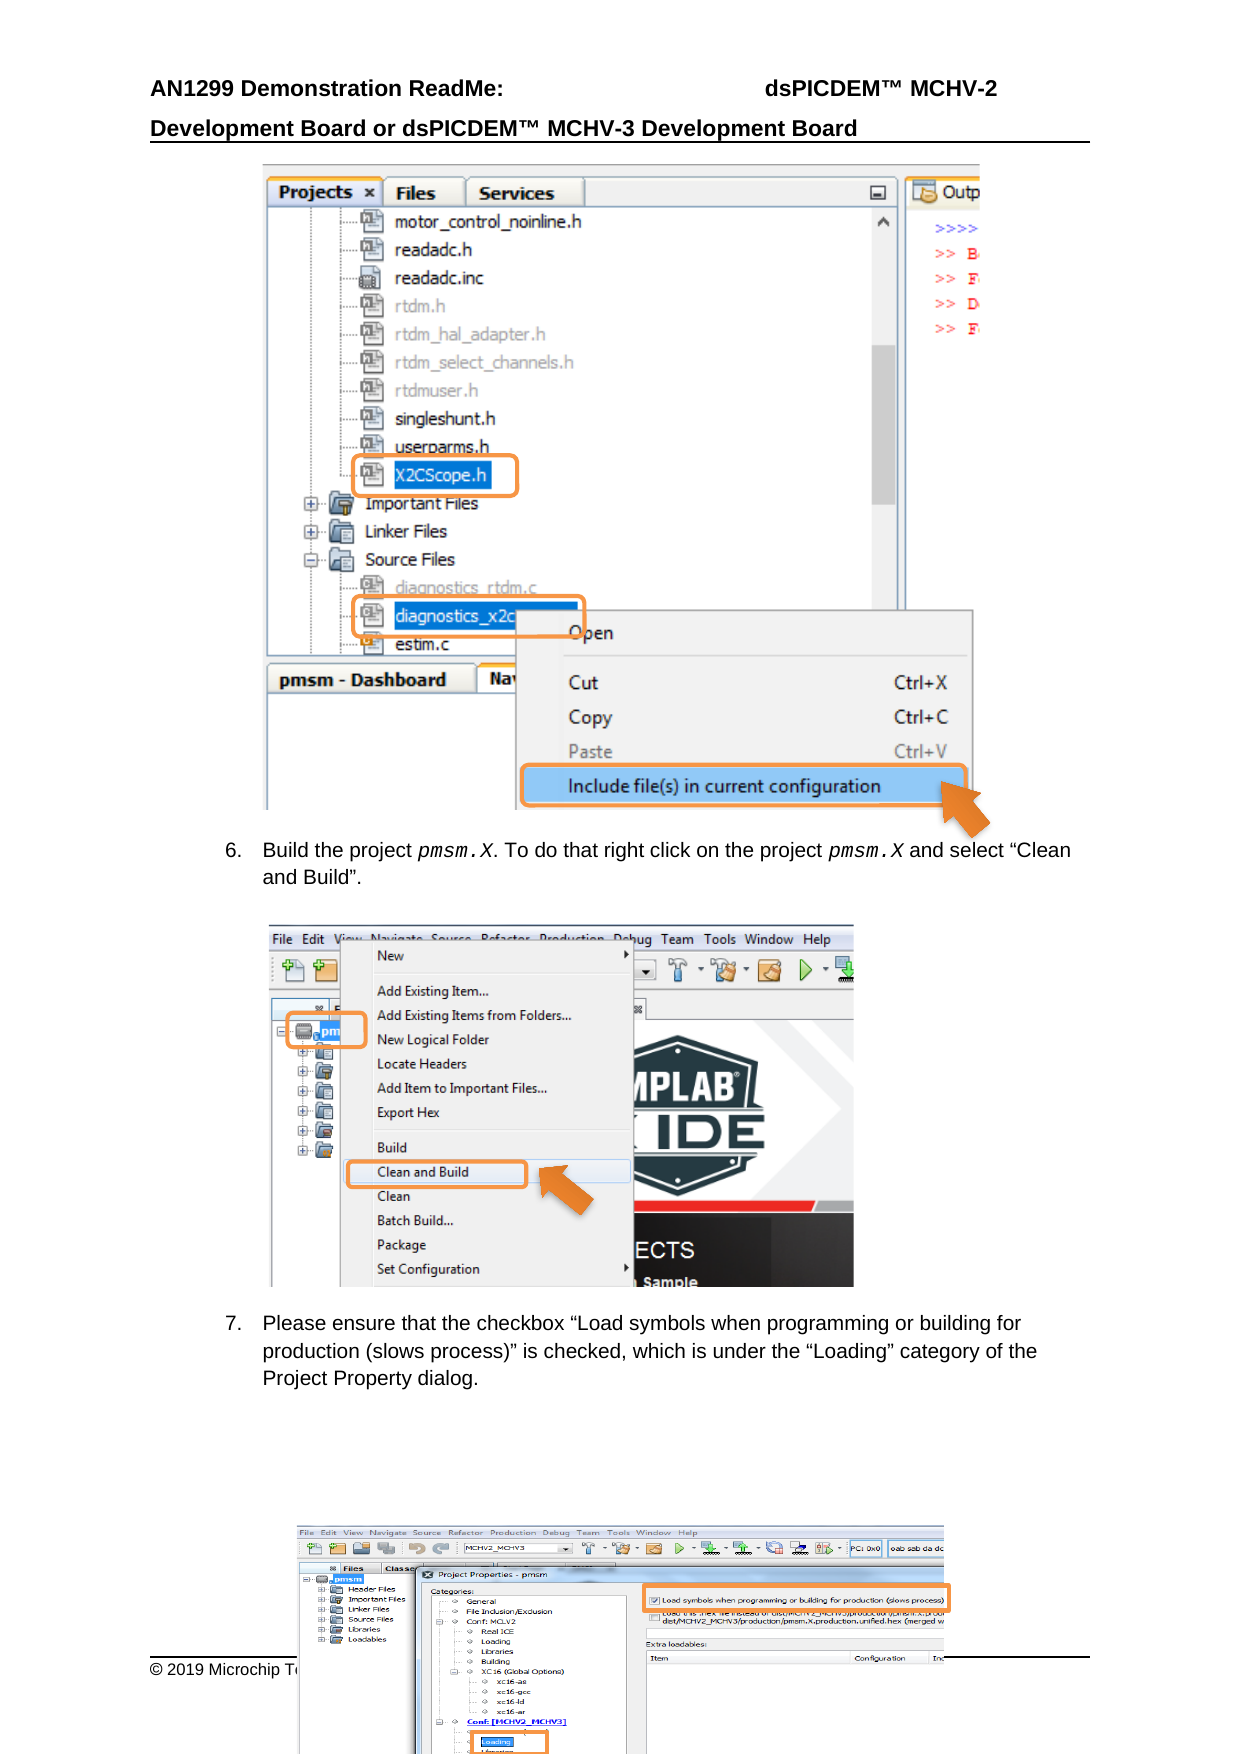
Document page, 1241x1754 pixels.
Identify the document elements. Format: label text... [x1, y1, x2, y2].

picture [268, 924, 854, 1287]
picture [524, 767, 963, 803]
picture [646, 1588, 944, 1608]
picture [474, 1734, 545, 1752]
picture [973, 795, 980, 809]
list Build the project pmsm.X. To do that right click on the project pmsm.X and select “Clean and Build”. [225, 838, 1090, 889]
list Please ensure that the checkbox “Load symbols when programming or building for production (slows process)” is checked, which is under the “Loading” category of the Project Property dialog. [225, 1311, 1090, 1390]
picture [262, 164, 980, 810]
picture [296, 1525, 944, 1754]
